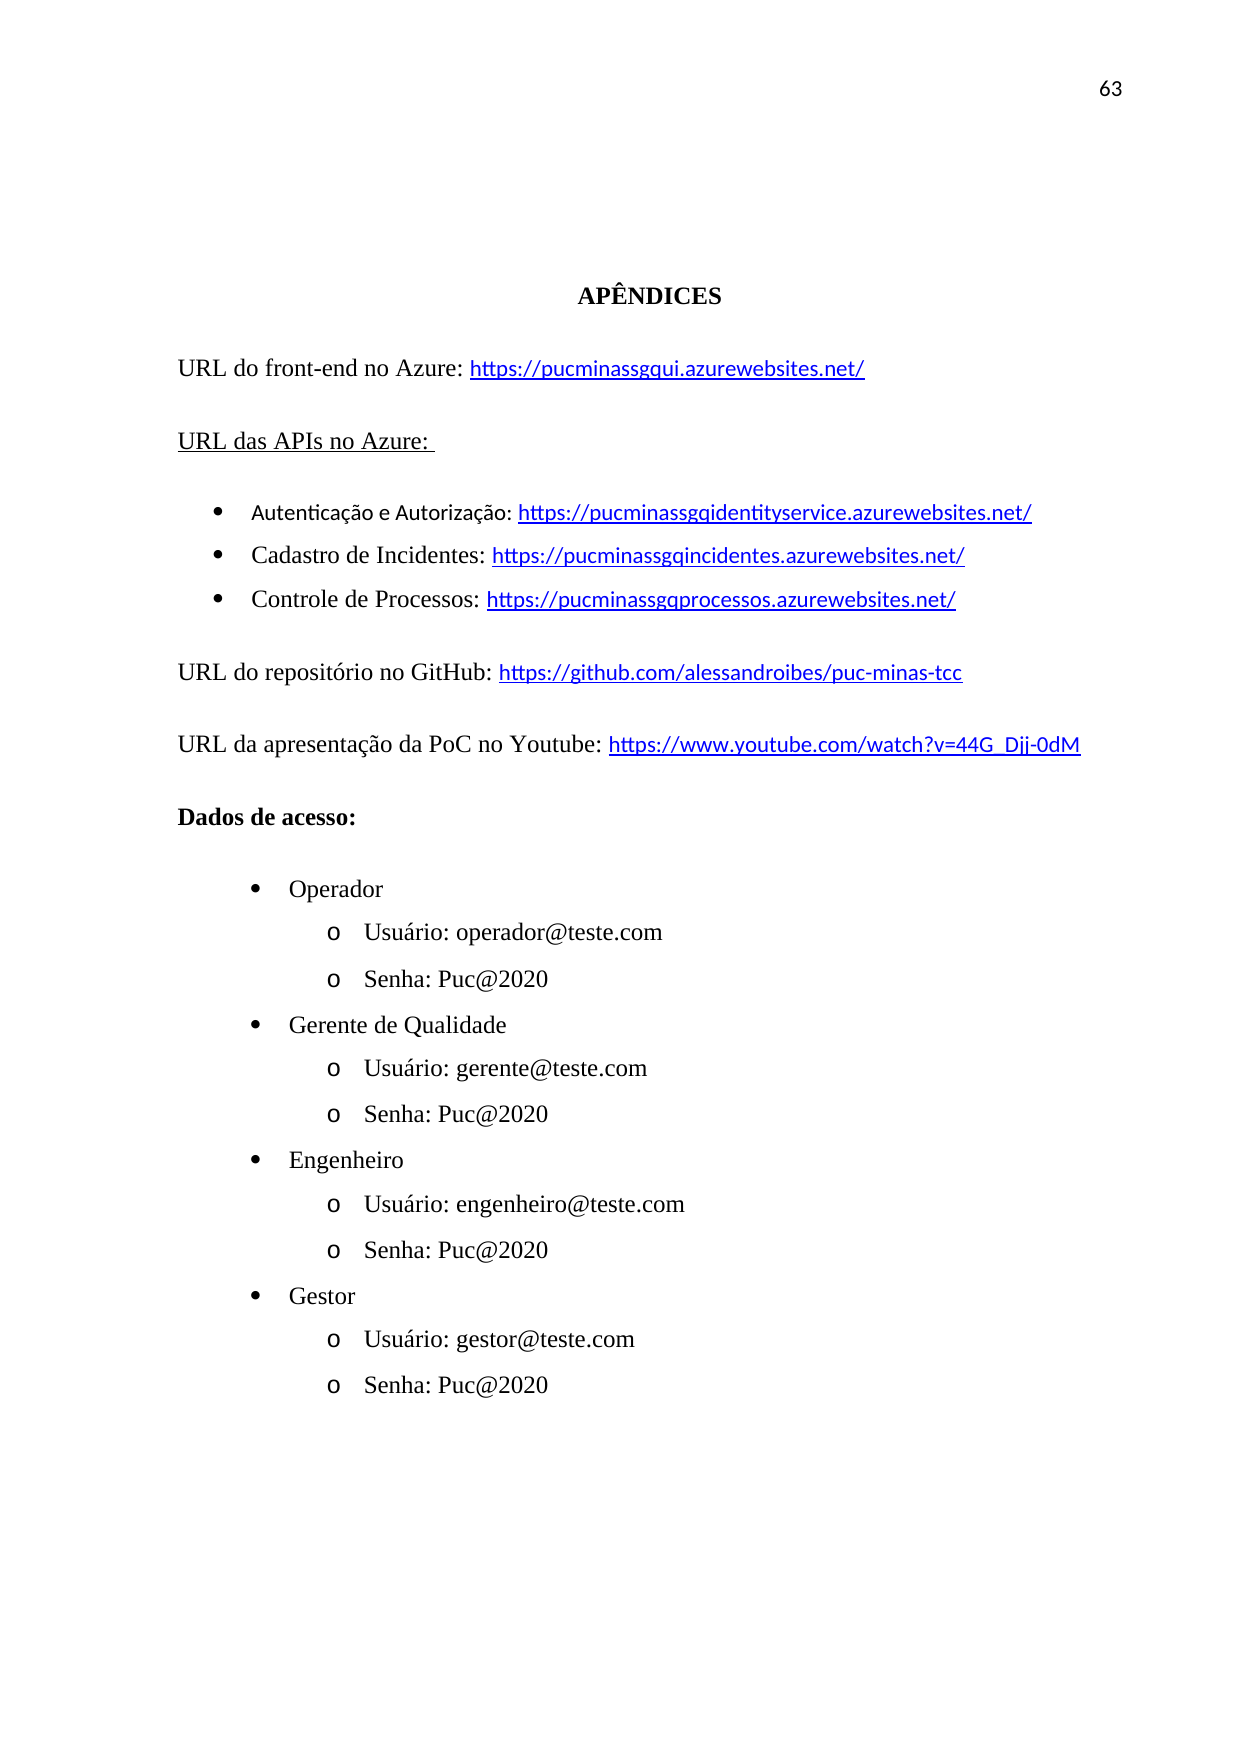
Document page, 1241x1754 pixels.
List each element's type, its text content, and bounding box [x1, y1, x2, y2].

list Senha: Puc@2020 [326, 1235, 1122, 1266]
list Usuário: engenheiro@teste.com [326, 1189, 1122, 1219]
text URL do repositório no GitHub: https://github.com/alessandroibes/puc-minas-tcc [177, 657, 1122, 686]
text URL da apresentação da PoC no Youtube: https://www.youtube.com/watch?v=44G_Djj-0dM [177, 729, 1122, 758]
list Usuário: operador@teste.com [326, 917, 1122, 948]
text URL do front-end no Azure: https://pucminassgqui.azurewebsites.net/ [177, 353, 1122, 382]
list Cadastro de Incidentes: https://pucminassgqincidentes.azurewebsites.net/ [213, 540, 1122, 569]
text Dados de acesso: [177, 802, 1122, 831]
text URL das APIs no Azure: [177, 426, 1122, 455]
list Controle de Processos: https://pucminassgqprocessos.azurewebsites.net/ [213, 584, 1122, 613]
list Senha: Puc@2020 [326, 1371, 1122, 1401]
list Engenheiro [251, 1146, 1122, 1174]
list Usuário: gerente@teste.com [326, 1053, 1122, 1084]
list Autenticação e Autorização: https://pucminassgqidentityservice.azurewebsites.net/ [213, 498, 1122, 526]
list Gerente de Qualidade [251, 1010, 1122, 1039]
subtitle APÊNDICES [177, 281, 1122, 310]
list Gestor [251, 1281, 1122, 1310]
list Senha: Puc@2020 [326, 1099, 1122, 1130]
list Operador [251, 874, 1122, 903]
list Senha: Puc@2020 [326, 964, 1122, 994]
list Usuário: gestor@teste.com [326, 1324, 1122, 1355]
